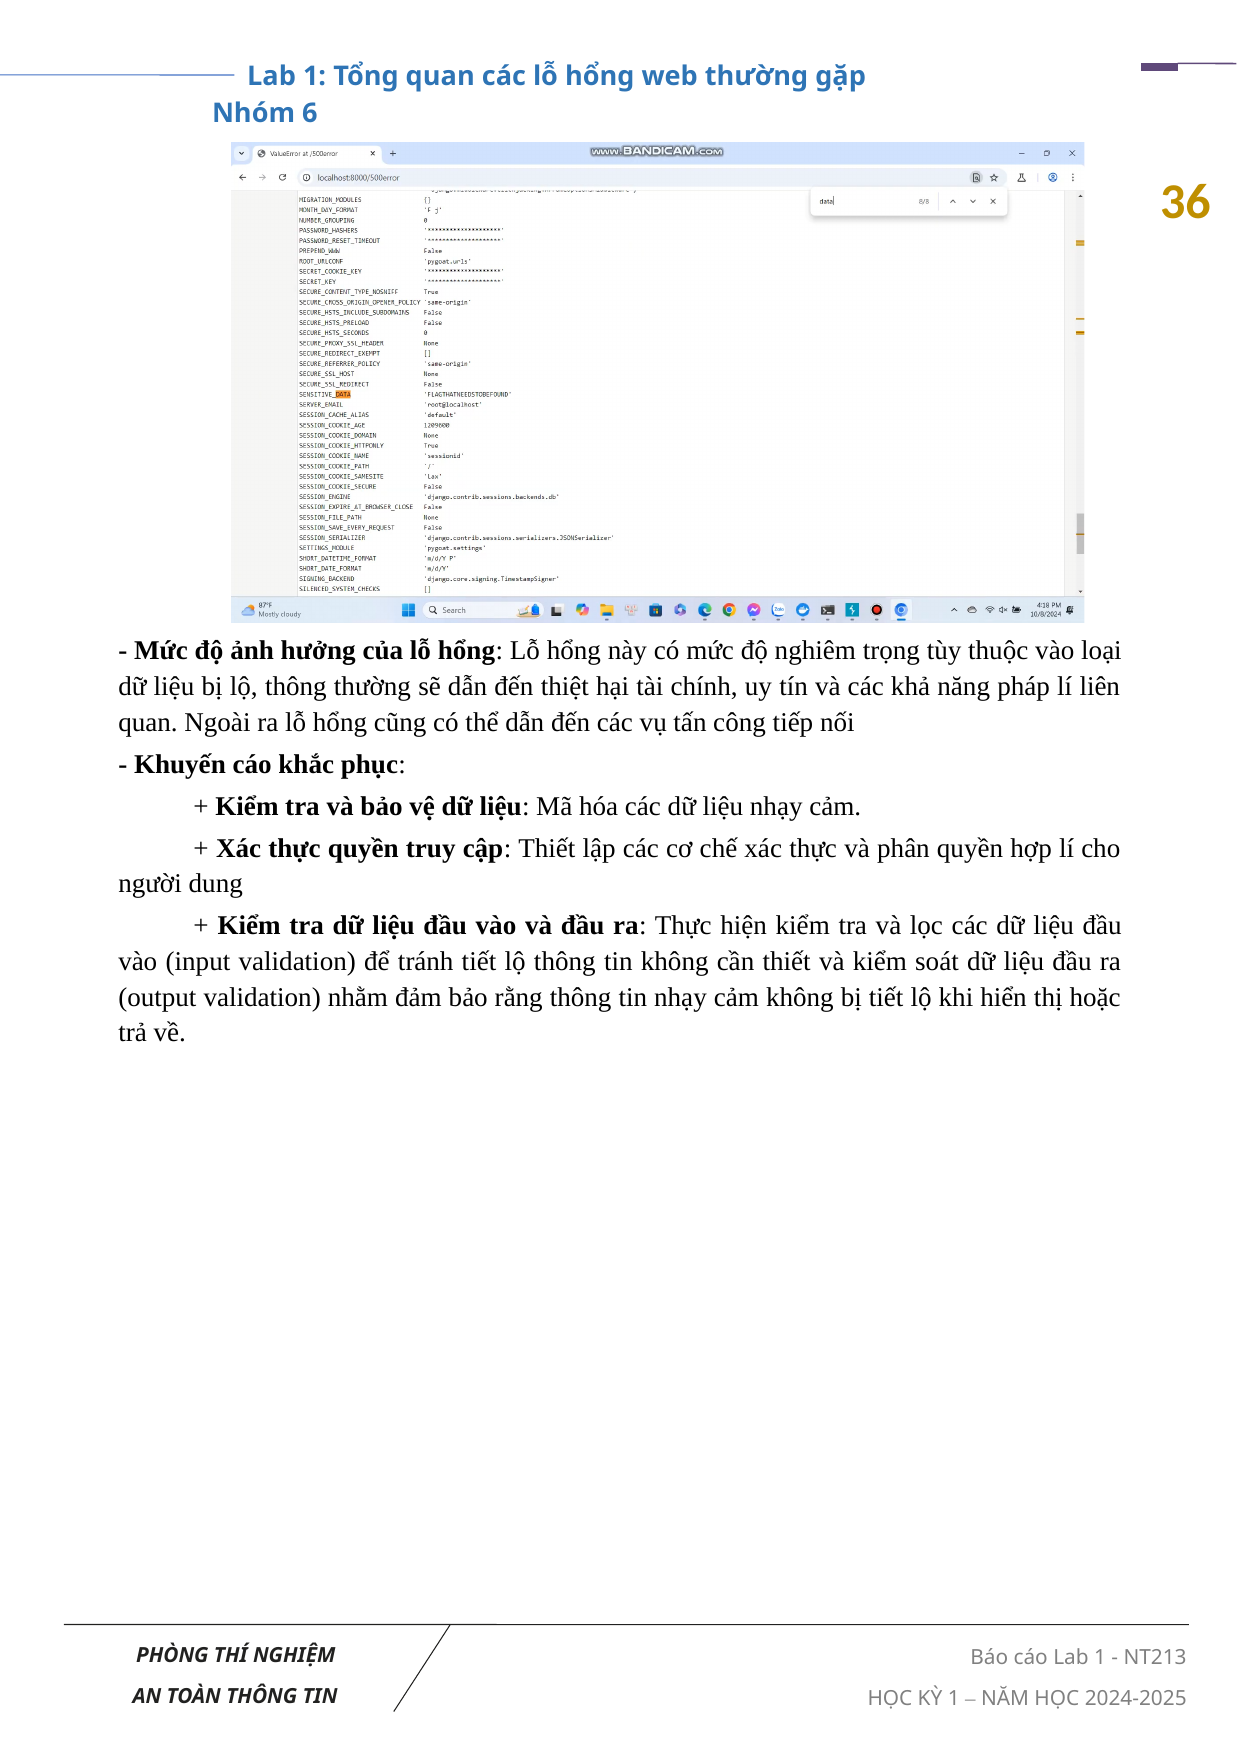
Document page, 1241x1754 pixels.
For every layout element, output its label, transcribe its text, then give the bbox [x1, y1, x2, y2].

picture [231, 142, 1085, 623]
text - Mức độ ảnh hưởng của lỗ hổng: Lỗ hổng này có mức độ nghiêm trọng tùy thuộc vào loại dữ liệu bị lộ, thông thường sẽ dẫn đến thiệt hại tài chính, uy tín và các khả năng pháp lí liên quan. Ngoài ra lỗ hổng cũng có thể dẫn đến các vụ tấn công tiếp nối [118, 634, 1122, 737]
text + Kiểm tra dữ liệu đầu vào và đầu ra: Thực hiện kiểm tra và lọc các dữ liệu đầu vào (input validation) để tránh tiết lộ thông tin không cần thiết và kiểm soát dữ liệu đầu ra (output validation) nhằm đảm bảo rằng thông tin nhạy cảm không bị tiết lộ khi hiển thị hoặc trả về. [118, 909, 1122, 1048]
text - Khuyến cáo khắc phục: [118, 748, 1122, 779]
text + Xác thực quyền truy cập: Thiết lập các cơ chế xác thực và phân quyền hợp lí cho người dung [118, 832, 1122, 898]
text + Kiểm tra và bảo vệ dữ liệu: Mã hóa các dữ liệu nhạy cảm. [118, 790, 1122, 821]
